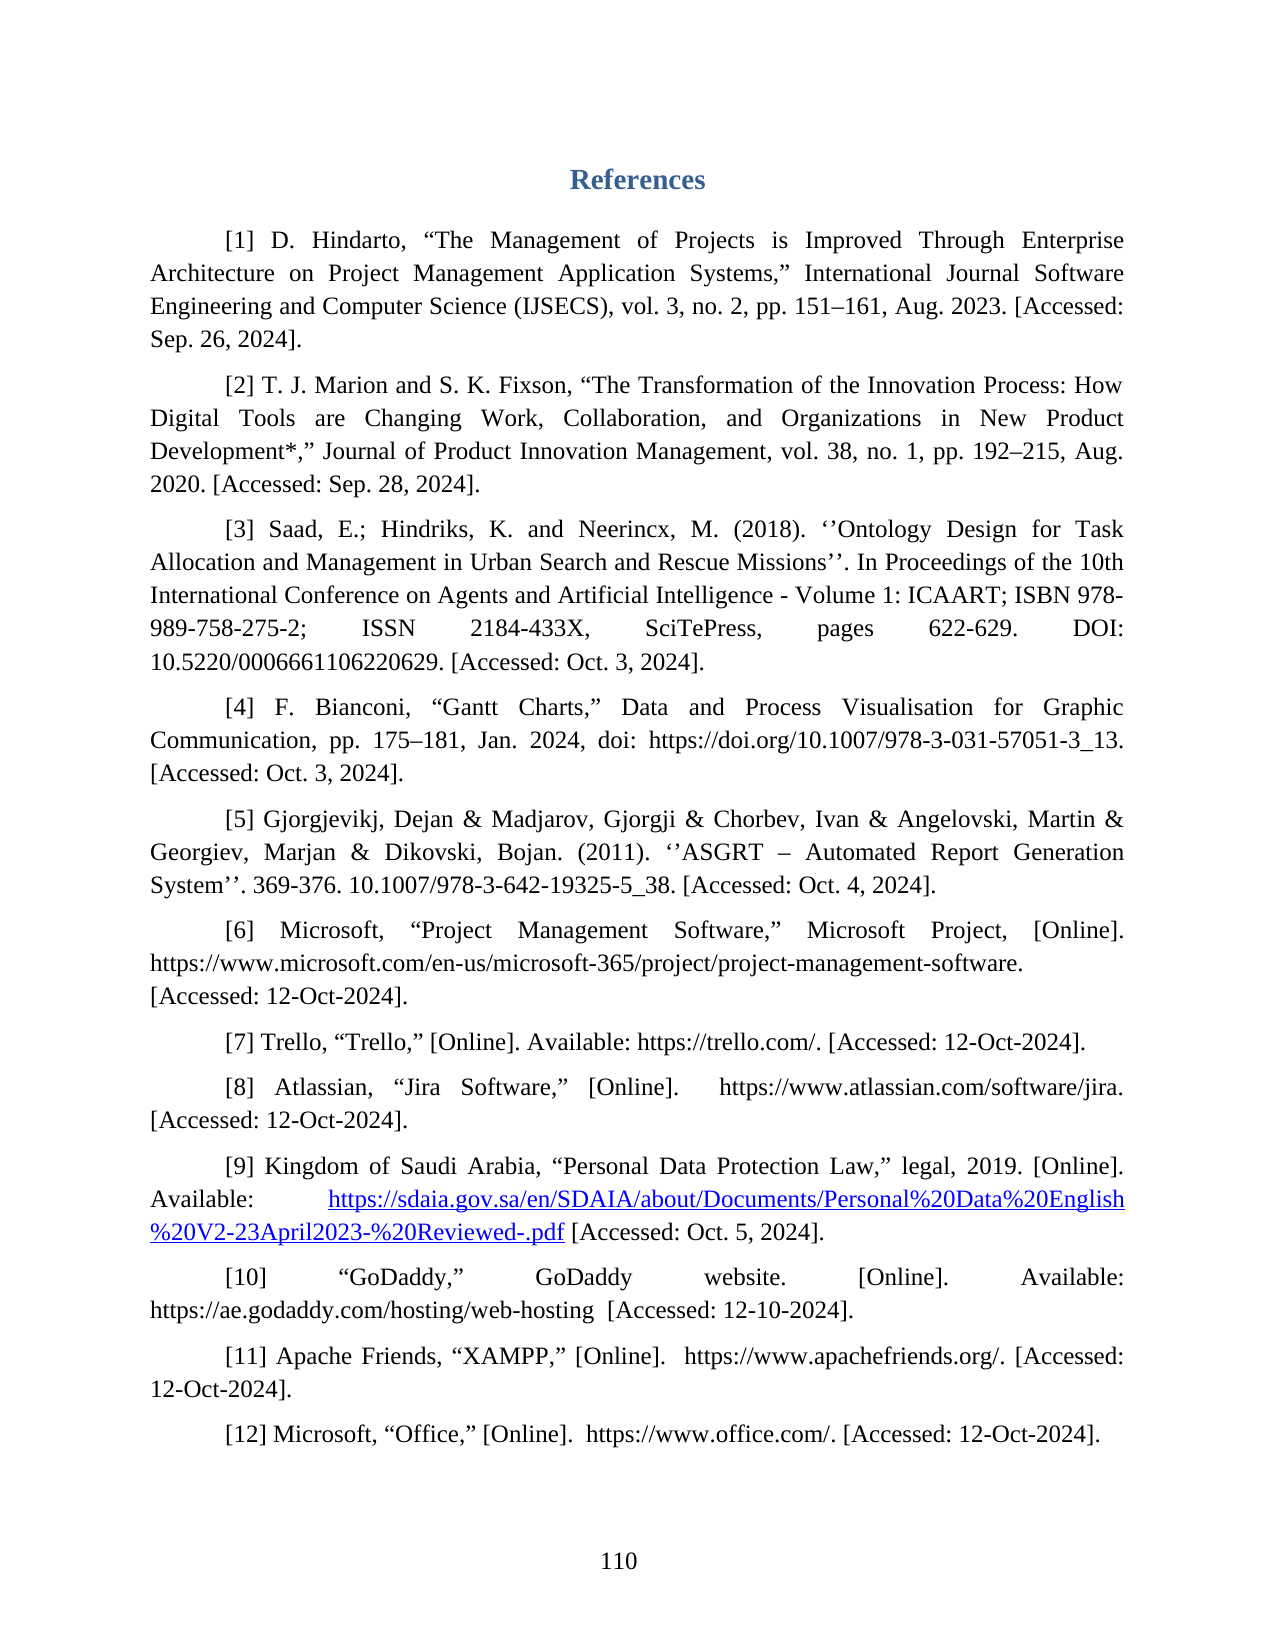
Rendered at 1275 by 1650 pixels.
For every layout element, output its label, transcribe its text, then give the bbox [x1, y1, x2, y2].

text [3] Saad, E.; Hindriks, K. and Neerincx, M. (2018). ‘’Ontology Design for Task Allocation and Management in Urban Search and Rescue Missions’’. In Proceedings of the 10th International Conference on Agents and Artificial Intelligence - Volume 1: ICAART; ISBN 978-989-758-275-2; ISSN 2184-433X, SciTePress, pages 622-629. DOI: 10.5220/0006661106220629. [Accessed: Oct. 3, 2024]. [150, 514, 1125, 675]
text [9] Kingdom of Saudi Arabia, “Personal Data Protection Law,” legal, 2019. [Online]. Available: https://sdaia.gov.sa/en/SDAIA/about/Documents/Personal%20Data%20English%20V2-23April2023-%20Reviewed-.pdf [Accessed: Oct. 5, 2024]. [150, 1151, 1125, 1246]
subtitle References [150, 162, 1125, 196]
text [12] Microsoft, “Office,” [Online]. https://www.office.com/. [Accessed: 12-Oct-2024]. [150, 1419, 1125, 1448]
text [10] “GoDaddy,” GoDaddy website. [Online]. Available: https://ae.godaddy.com/hosting/web-hosting [Accessed: 12-10-2024]. [150, 1262, 1125, 1324]
text [6] Microsoft, “Project Management Software,” Microsoft Project, [Online]. https://www.microsoft.com/en-us/microsoft-365/project/project-management-software. [Accessed: 12-Oct-2024]. [150, 915, 1125, 1010]
text [8] Atlassian, “Jira Software,” [Online]. https://www.atlassian.com/software/jira. [Accessed: 12-Oct-2024]. [150, 1072, 1125, 1134]
text [5] Gjorgjevikj, Dejan & Madjarov, Gjorgji & Chorbev, Ivan & Angelovski, Martin & Georgiev, Marjan & Dikovski, Bojan. (2011). ‘’ASGRT – Automated Report Generation System’’. 369-376. 10.1007/978-3-642-19325-5_38. [Accessed: Oct. 4, 2024]. [150, 804, 1125, 898]
text [7] Trello, “Trello,” [Online]. Available: https://trello.com/. [Accessed: 12-Oct-2024]. [150, 1027, 1125, 1056]
text [4] F. Bianconi, “Gantt Charts,” Data and Process Visualisation for Graphic Communication, pp. 175–181, Jan. 2024, doi: https://doi.org/10.1007/978-3-031-57051-3_13. [Accessed: Oct. 3, 2024]. [150, 692, 1125, 787]
text [1] D. Hindarto, “The Management of Projects is Improved Through Enterprise Architecture on Project Management Application Systems,” International Journal Software Engineering and Computer Science (IJSECS), vol. 3, no. 2, pp. 151–161, Aug. 2023. [Accessed: Sep. 26, 2024]. [150, 225, 1125, 353]
text [2] T. J. Marion and S. K. Fixson, “The Transformation of the Innovation Process: How Digital Tools are Changing Work, Collaboration, and Organizations in New Product Development*,” Journal of Product Innovation Management, vol. 38, no. 1, pp. 192–215, Aug. 2020. [Accessed: Sep. 28, 2024]. [150, 370, 1125, 498]
text [11] Apache Friends, “XAMPP,” [Online]. https://www.apachefriends.org/. [Accessed: 12-Oct-2024]. [150, 1341, 1125, 1403]
